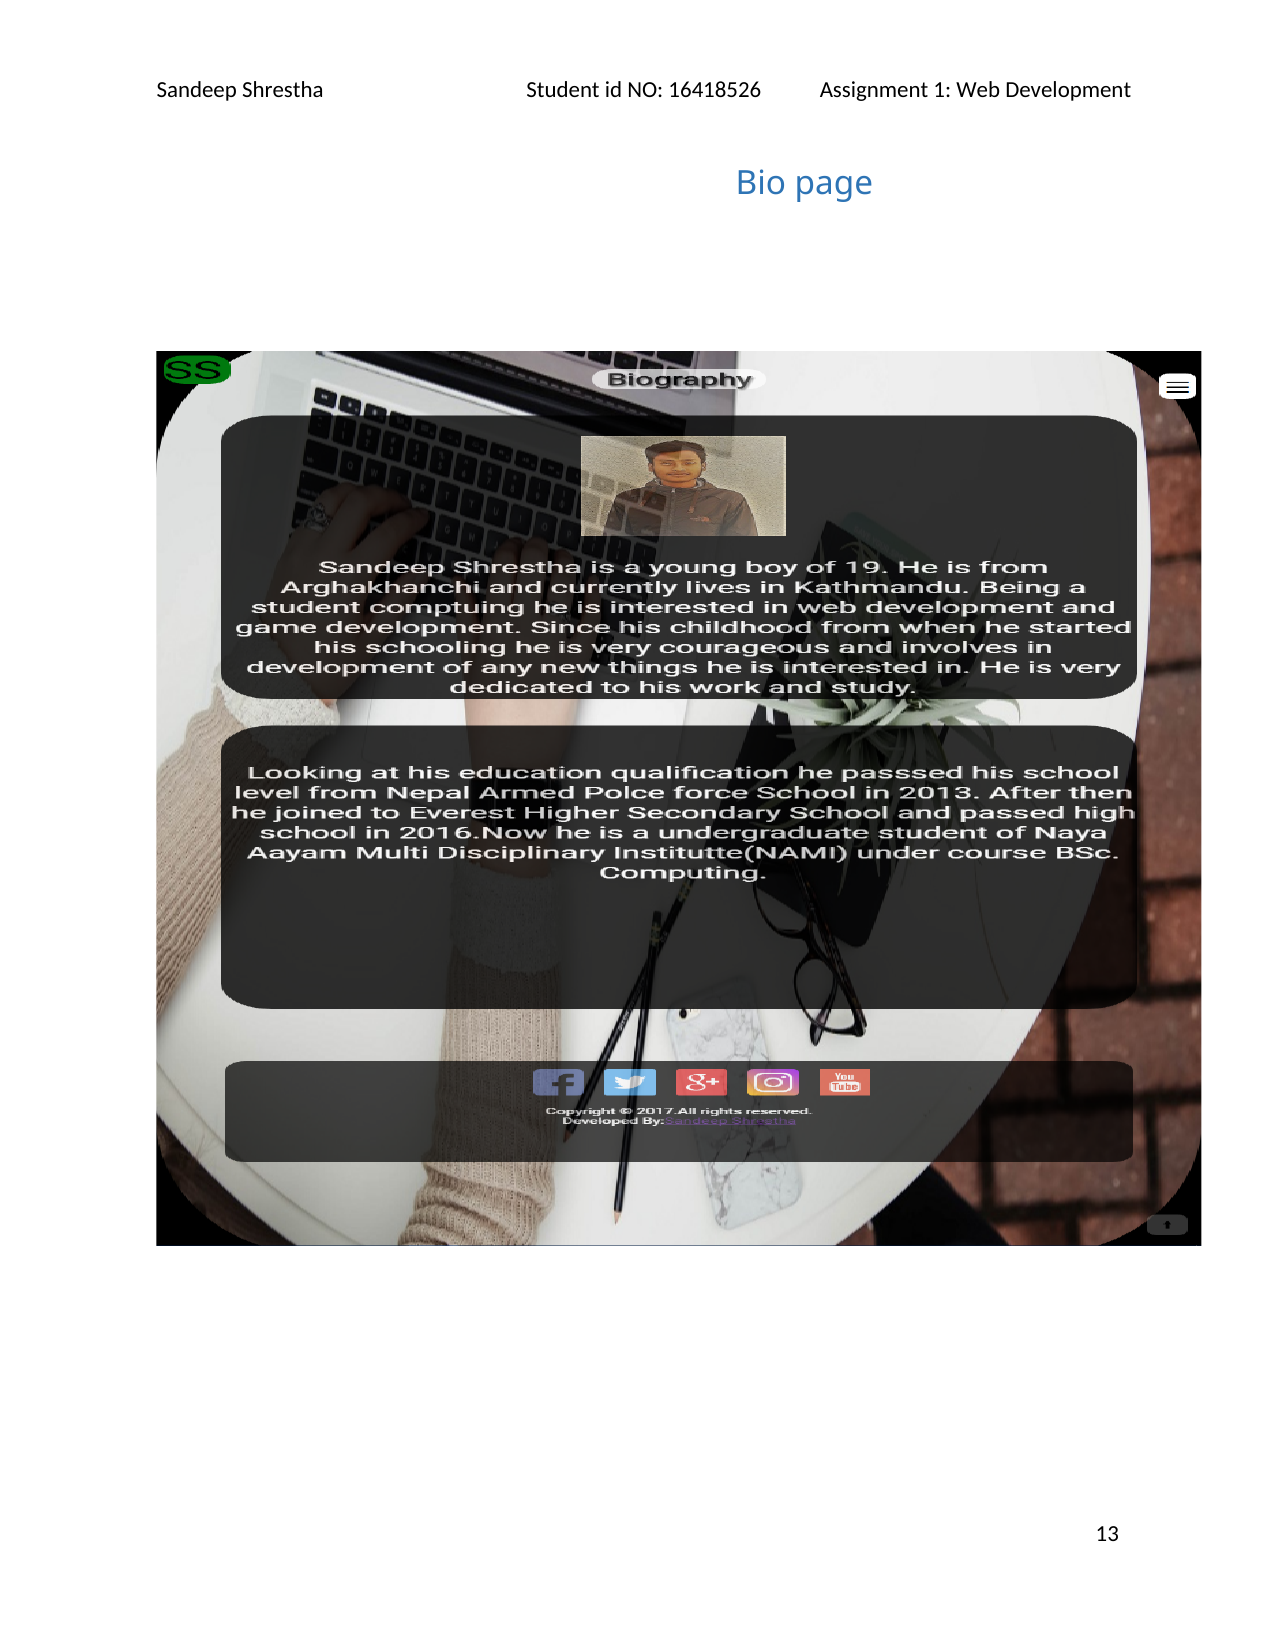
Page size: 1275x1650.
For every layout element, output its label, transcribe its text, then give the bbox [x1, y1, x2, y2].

picture [156, 351, 1202, 1246]
subtitle Bio page [156, 150, 1118, 207]
